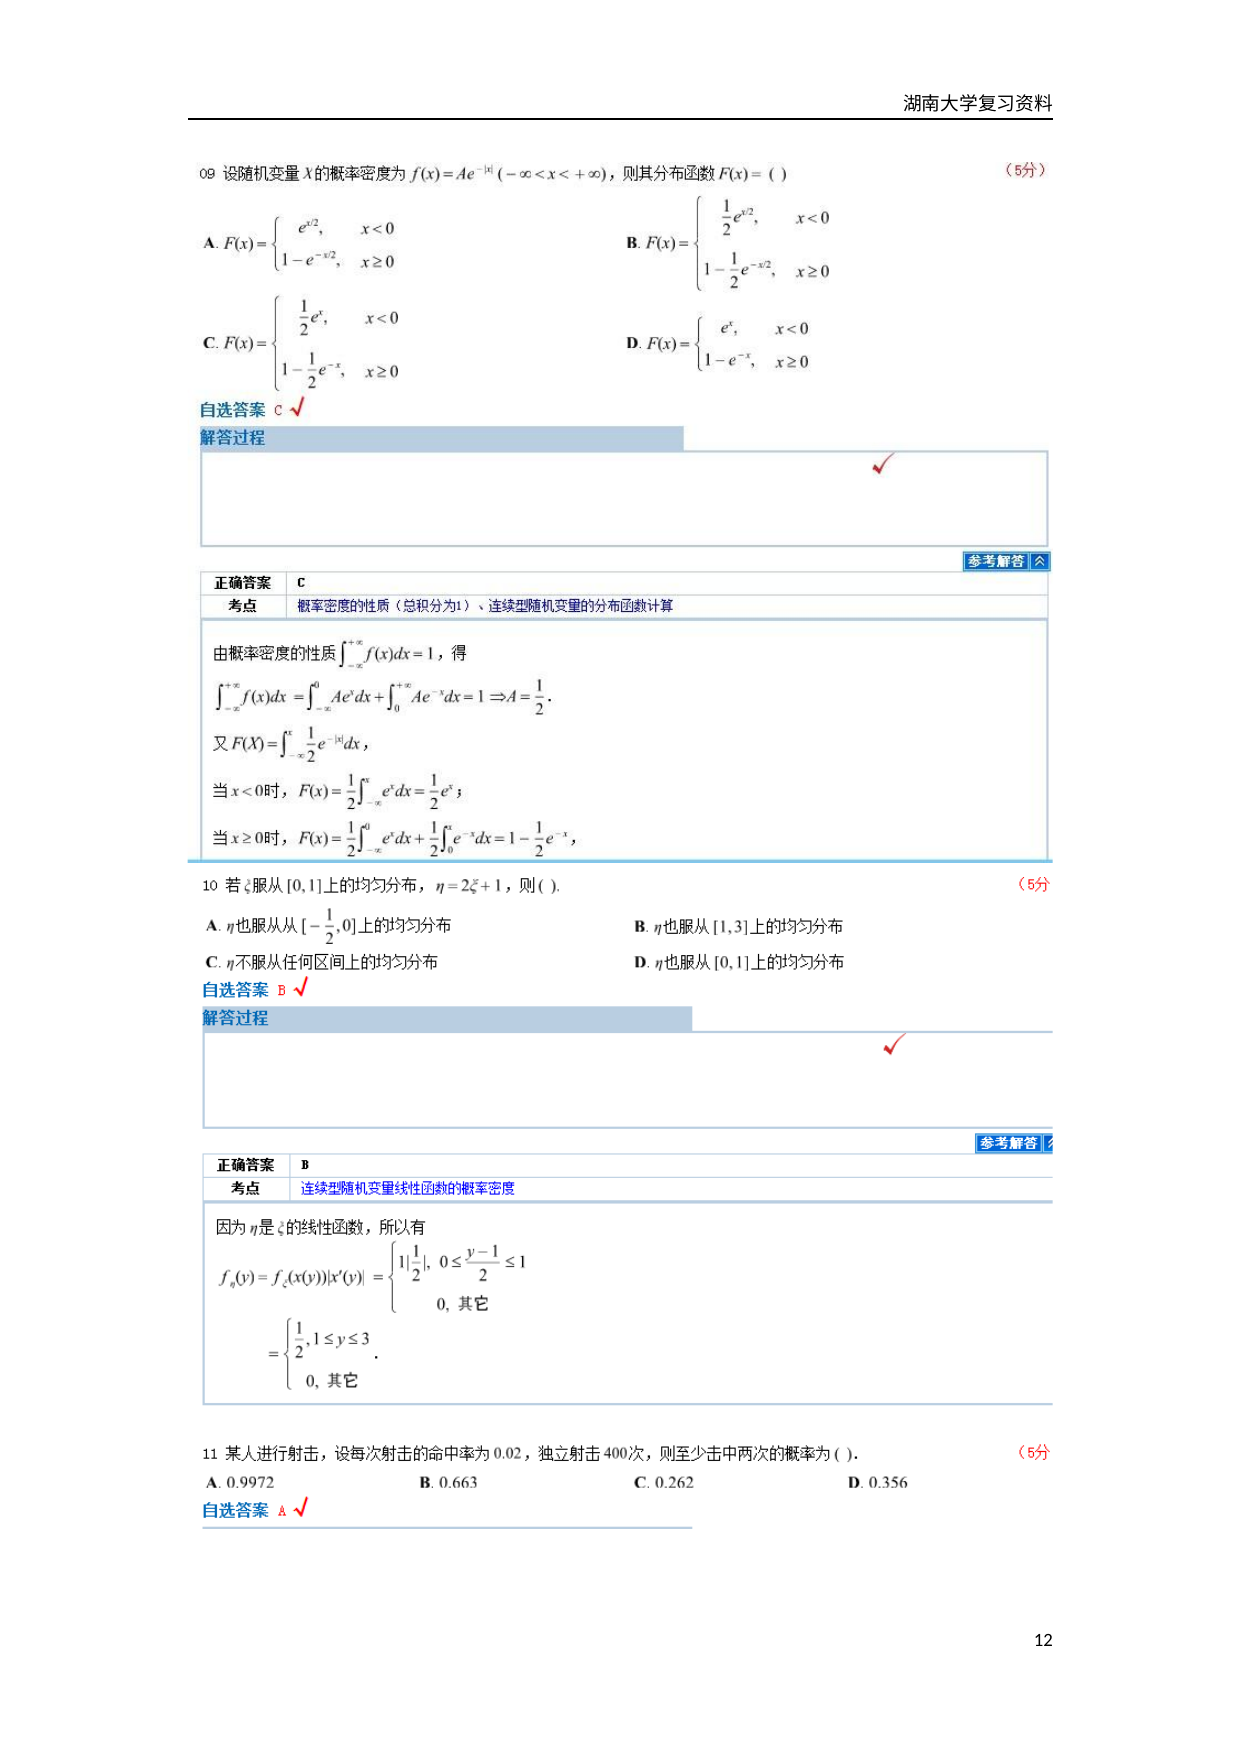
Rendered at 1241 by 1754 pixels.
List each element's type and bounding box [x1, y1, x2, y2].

picture [187, 877, 1053, 1529]
picture [187, 162, 1053, 863]
